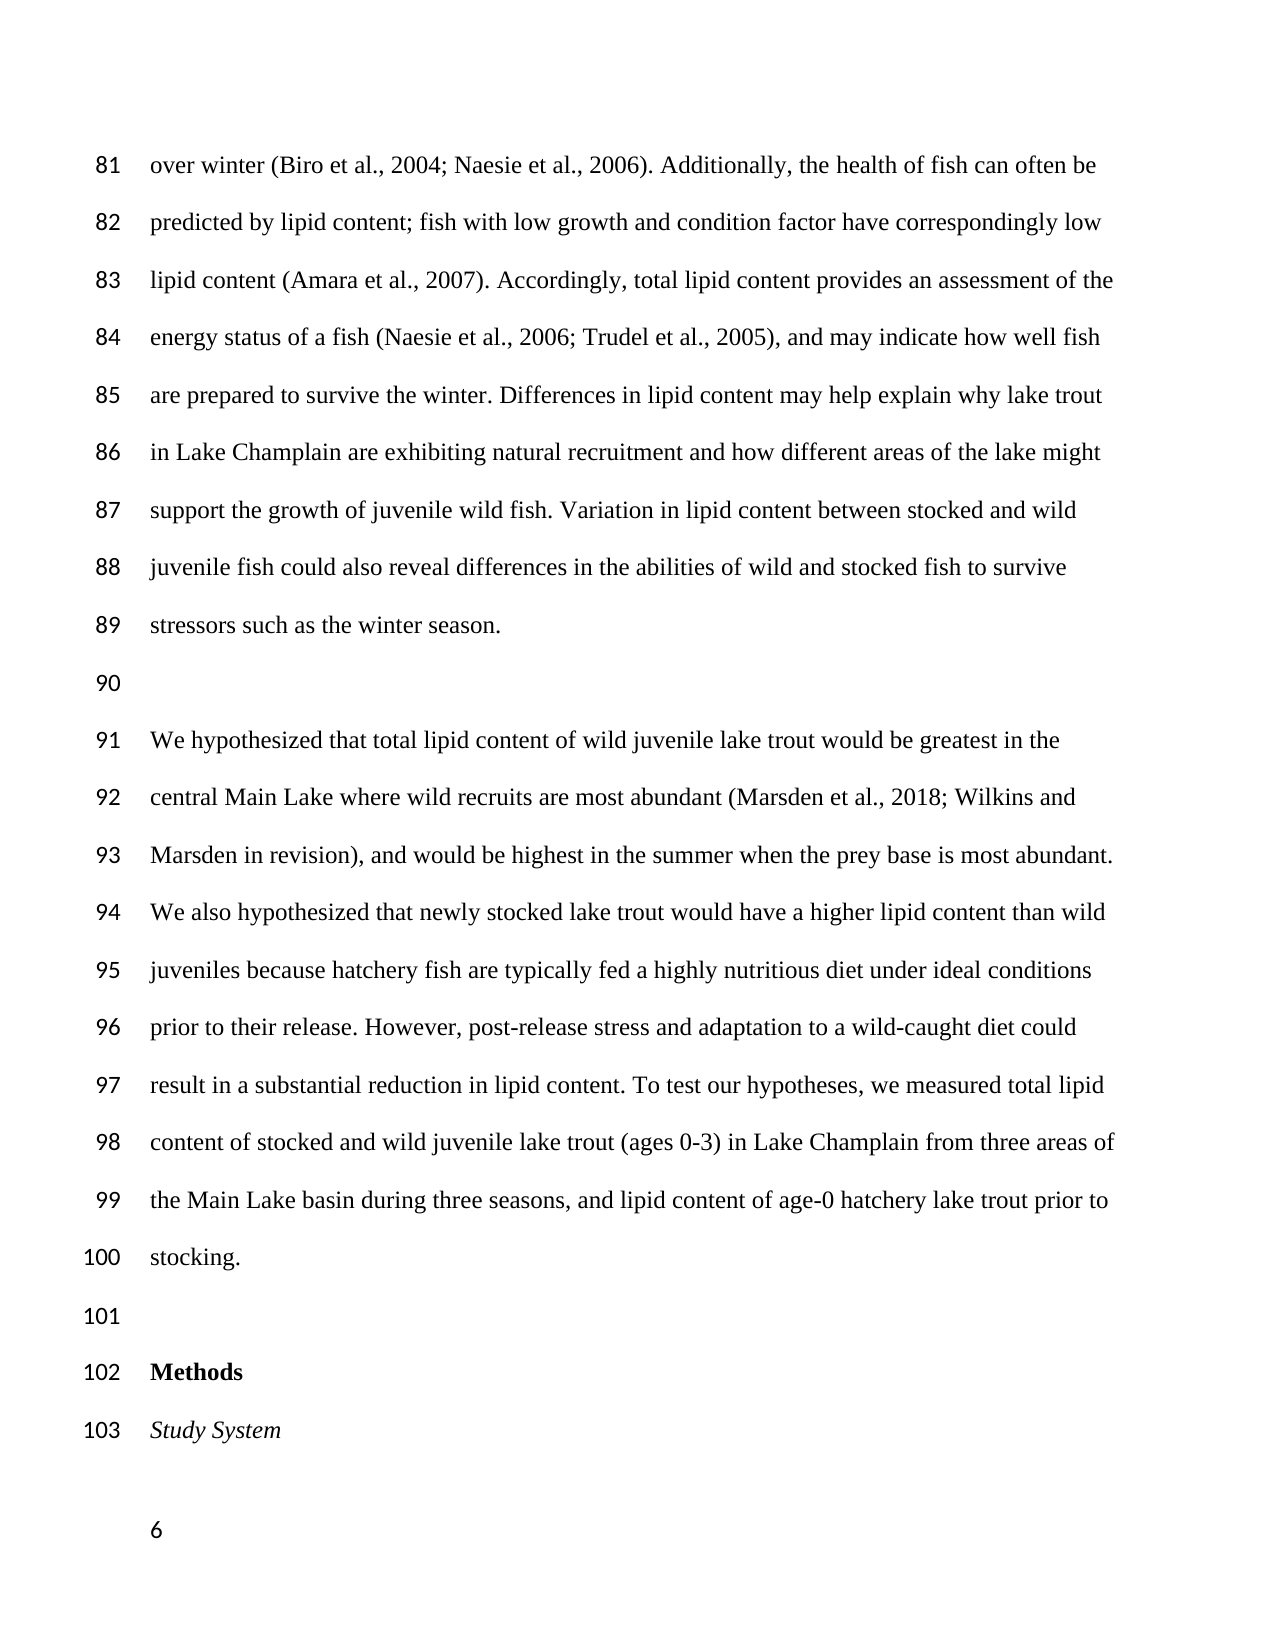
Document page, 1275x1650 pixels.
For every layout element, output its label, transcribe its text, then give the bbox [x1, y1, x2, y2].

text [150, 150, 1125, 639]
text Study System [150, 1415, 1125, 1444]
text We hypothesized that total lipid content of wild juvenile lake trout would be greatest in the central Main Lake where wild recruits are most abundant (Marsden et al., 2018; Wilkins and Marsden in revision), and would be highest in the summer when the prey base is most abundant. We also hypothesized that newly stocked lake trout would have a higher lipid content than wild juveniles because hatchery fish are typically fed a highly nutritious diet under ideal conditions prior to their release. However, post-release stress and adaptation to a wild-caught diet could result in a substantial reduction in lipid content. To test our hypotheses, we measured total lipid content of stocked and wild juvenile lake trout (ages 0-3) in Lake Champlain from three areas of the Main Lake basin during three seasons, and lipid content of age-0 hatchery lake trout prior to stocking. [150, 725, 1125, 1271]
text Methods [150, 1357, 1125, 1386]
